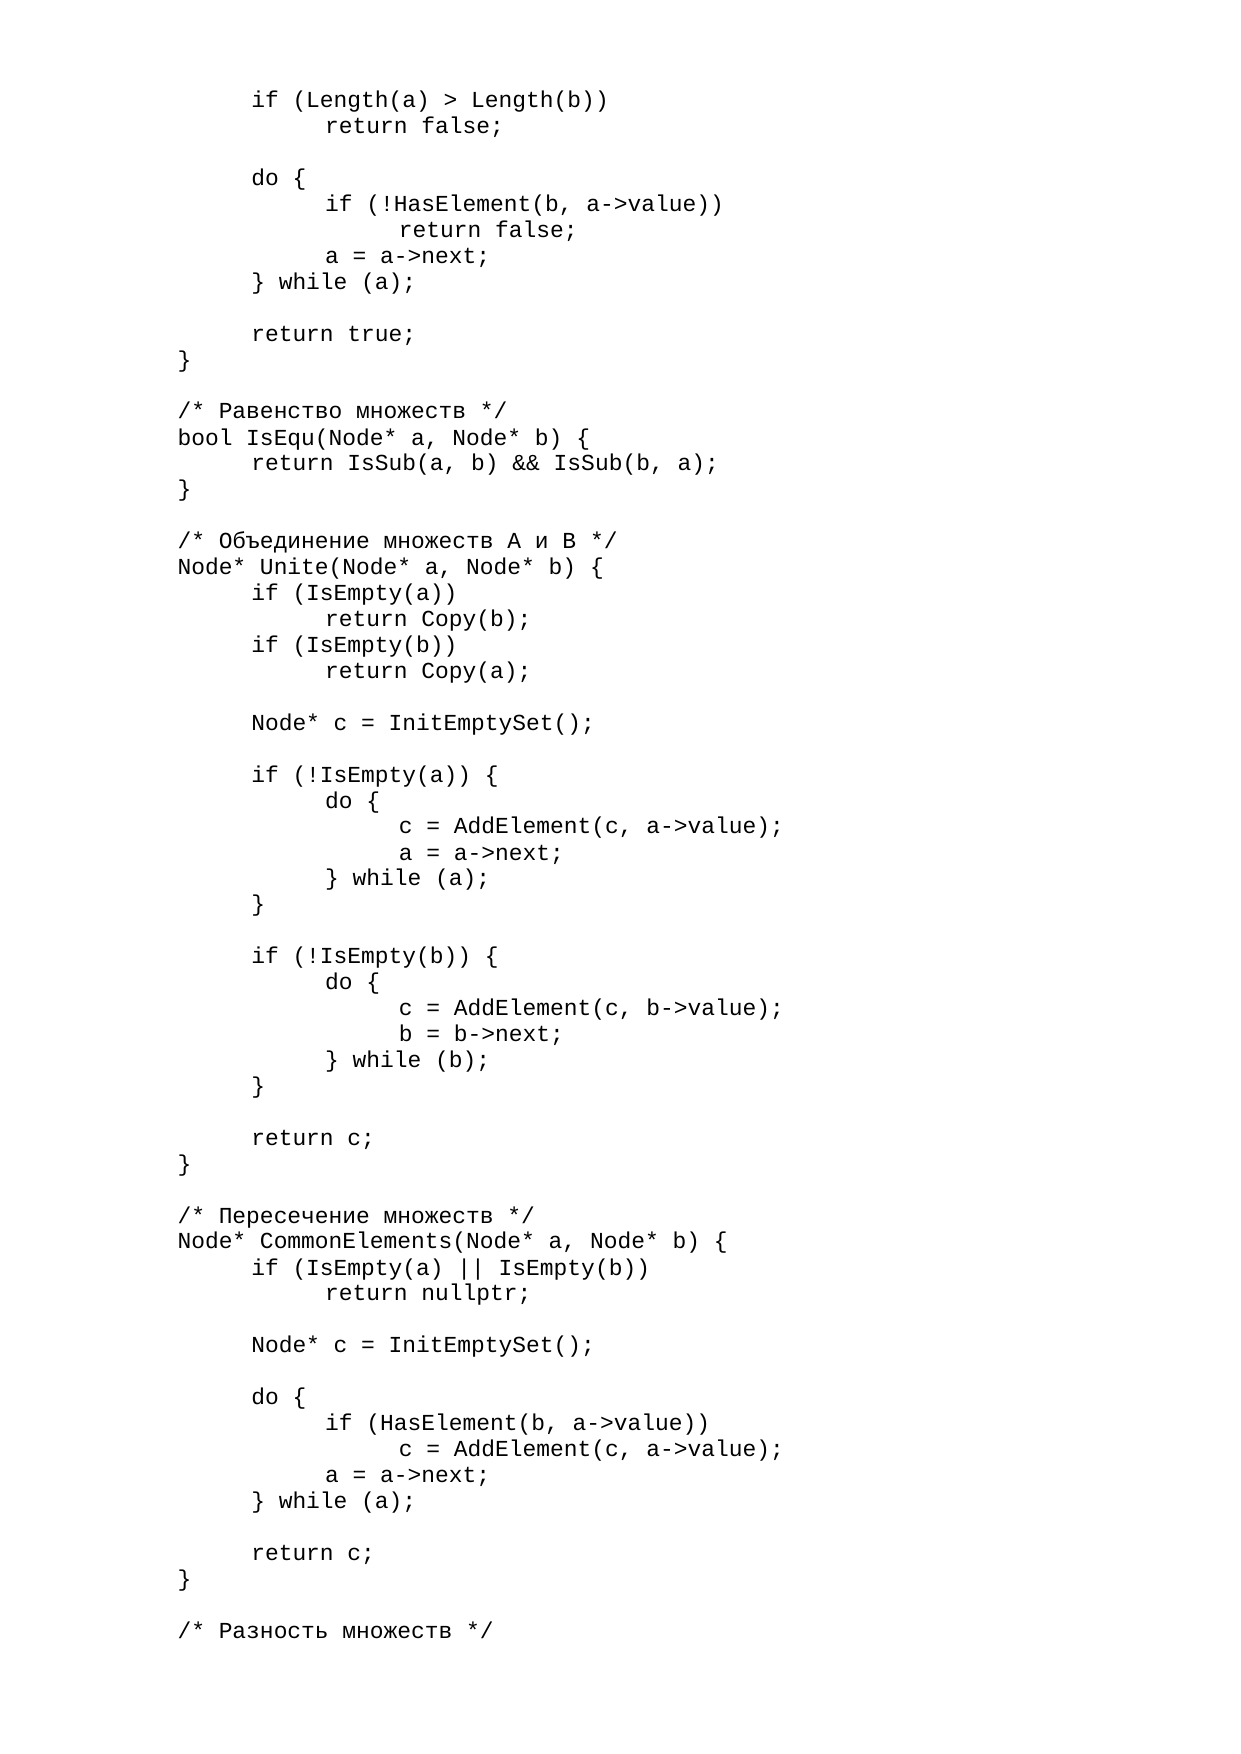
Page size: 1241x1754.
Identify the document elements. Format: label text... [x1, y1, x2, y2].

text bool IsEqu(Node* a, Node* b) { [177, 426, 1152, 452]
text } while (a); [177, 1489, 1152, 1515]
text } [177, 893, 1152, 919]
text do { [177, 166, 1152, 192]
text a = a->next; [177, 1463, 1152, 1489]
text c = AddElement(c, a->value); [177, 1437, 1152, 1463]
text /* Пересечение множеств */ [177, 1204, 1152, 1230]
text } [177, 348, 1152, 374]
text a = a->next; [177, 841, 1152, 867]
text } while (a); [177, 867, 1152, 893]
text } [177, 1567, 1152, 1593]
text if (!IsEmpty(b)) { [177, 944, 1152, 971]
text return nullptr; [177, 1282, 1152, 1308]
text if (IsEmpty(b)) [177, 633, 1152, 659]
text if (IsEmpty(a)) [177, 581, 1152, 607]
text b = b->next; [177, 1022, 1152, 1048]
text } while (a); [177, 270, 1152, 296]
text Node* c = InitEmptySet(); [177, 711, 1152, 737]
text /* Объединение множеств A и B */ [177, 529, 1152, 556]
text c = AddElement(c, a->value); [177, 815, 1152, 841]
text a = a->next; [177, 244, 1152, 270]
text return Copy(a); [177, 659, 1152, 685]
text } [177, 478, 1152, 504]
text Node* c = InitEmptySet(); [177, 1334, 1152, 1359]
text Node* CommonElements(Node* a, Node* b) { [177, 1230, 1152, 1256]
text return c; [177, 1126, 1152, 1152]
text /* Разность множеств */ [177, 1619, 1152, 1645]
text if (HasElement(b, a->value)) [177, 1411, 1152, 1437]
text } [177, 1074, 1152, 1100]
text } [177, 1152, 1152, 1178]
text do { [177, 789, 1152, 815]
text return Copy(b); [177, 607, 1152, 633]
text Node* Unite(Node* a, Node* b) { [177, 556, 1152, 581]
text return false; [177, 218, 1152, 244]
text return true; [177, 322, 1152, 348]
text return false; [177, 114, 1152, 141]
text if (Length(a) > Length(b)) [177, 89, 1152, 114]
text return IsSub(a, b) && IsSub(b, a); [177, 452, 1152, 478]
text c = AddElement(c, b->value); [177, 996, 1152, 1022]
text if (IsEmpty(a) || IsEmpty(b)) [177, 1256, 1152, 1282]
text do { [177, 971, 1152, 996]
text do { [177, 1386, 1152, 1411]
text /* Равенство множеств */ [177, 400, 1152, 426]
text if (!IsEmpty(a)) { [177, 763, 1152, 789]
text } while (b); [177, 1048, 1152, 1074]
text if (!HasElement(b, a->value)) [177, 192, 1152, 218]
text return c; [177, 1541, 1152, 1567]
